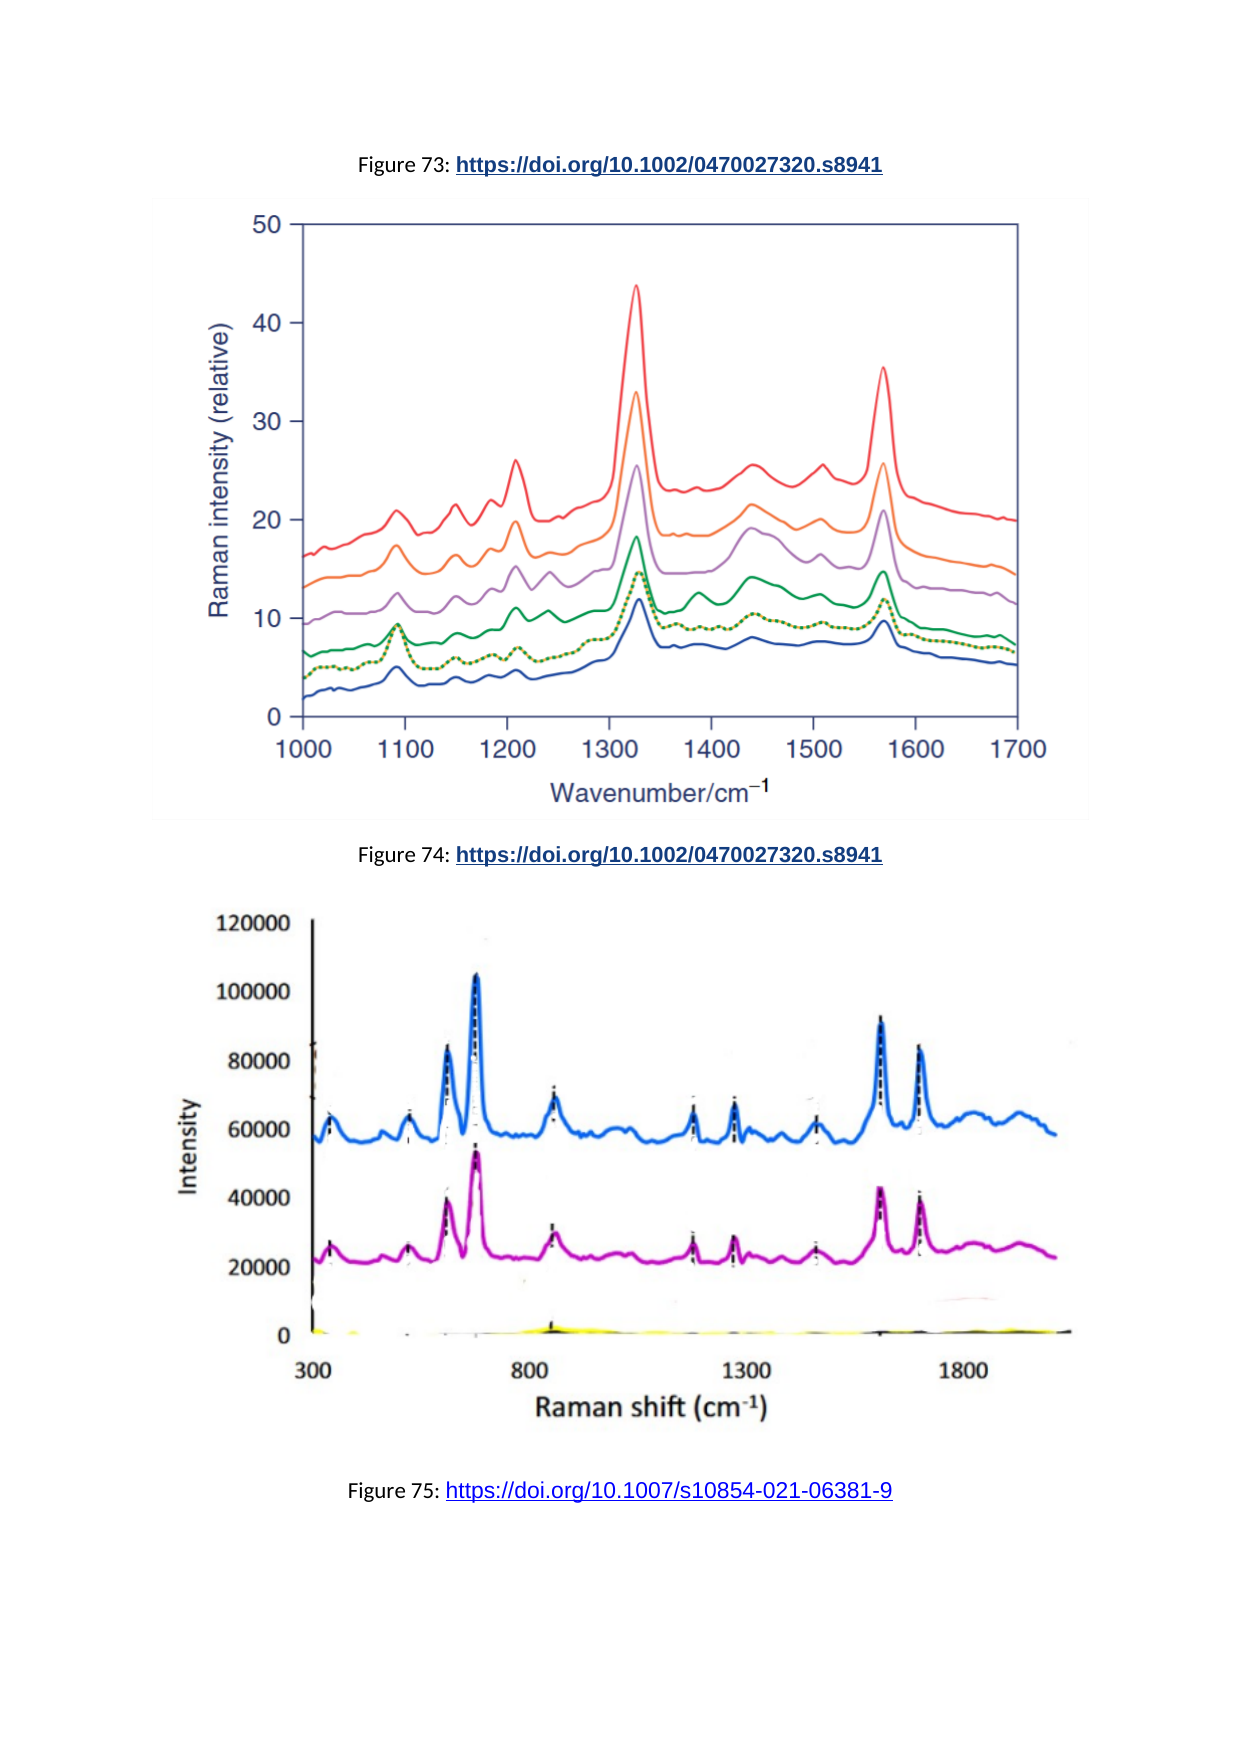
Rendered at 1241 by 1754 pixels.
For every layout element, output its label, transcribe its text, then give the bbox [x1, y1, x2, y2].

text Figure 73: https://doi.org/10.1002/0470027320.s8941 [150, 150, 1090, 178]
text Figure 75: https://doi.org/10.1007/s10854-021-06381-9 [150, 1476, 1090, 1504]
picture [150, 196, 1091, 822]
text Figure 74: https://doi.org/10.1002/0470027320.s8941 [150, 840, 1090, 868]
picture [150, 887, 1090, 1458]
